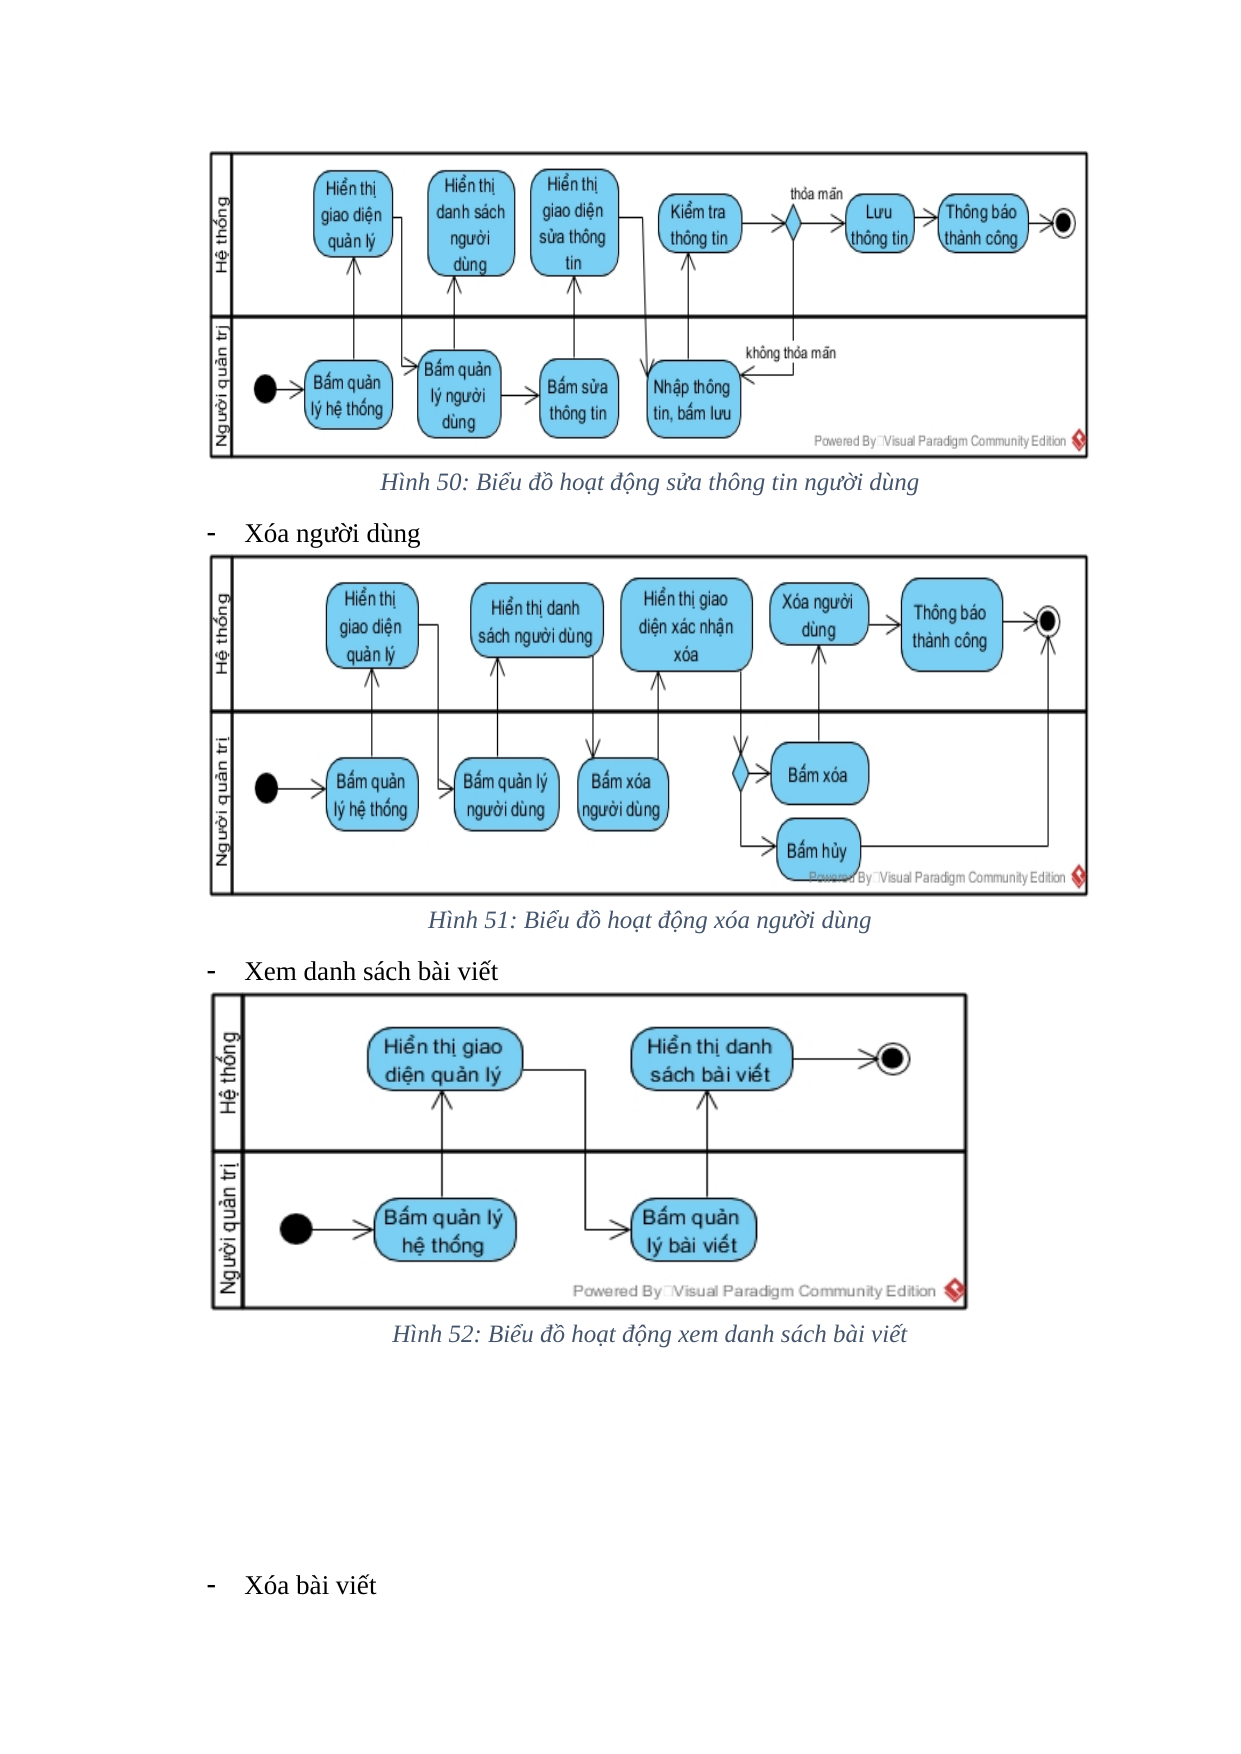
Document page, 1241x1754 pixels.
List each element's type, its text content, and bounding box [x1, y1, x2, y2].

text Hình 52: Biểu đồ hoạt động xem danh sách bài viết [207, 1319, 1093, 1348]
picture [206, 147, 1093, 465]
text Hình 50: Biểu đồ hoạt động sửa thông tin người dùng [207, 467, 1093, 496]
picture [206, 550, 1093, 903]
picture [206, 988, 974, 1317]
list Xóa người dùng [207, 517, 1093, 548]
text Hình 51: Biểu đồ hoạt động xóa người dùng [207, 905, 1093, 934]
list Xem danh sách bài viết [207, 955, 1093, 986]
list Xóa bài viết [207, 1569, 1093, 1601]
